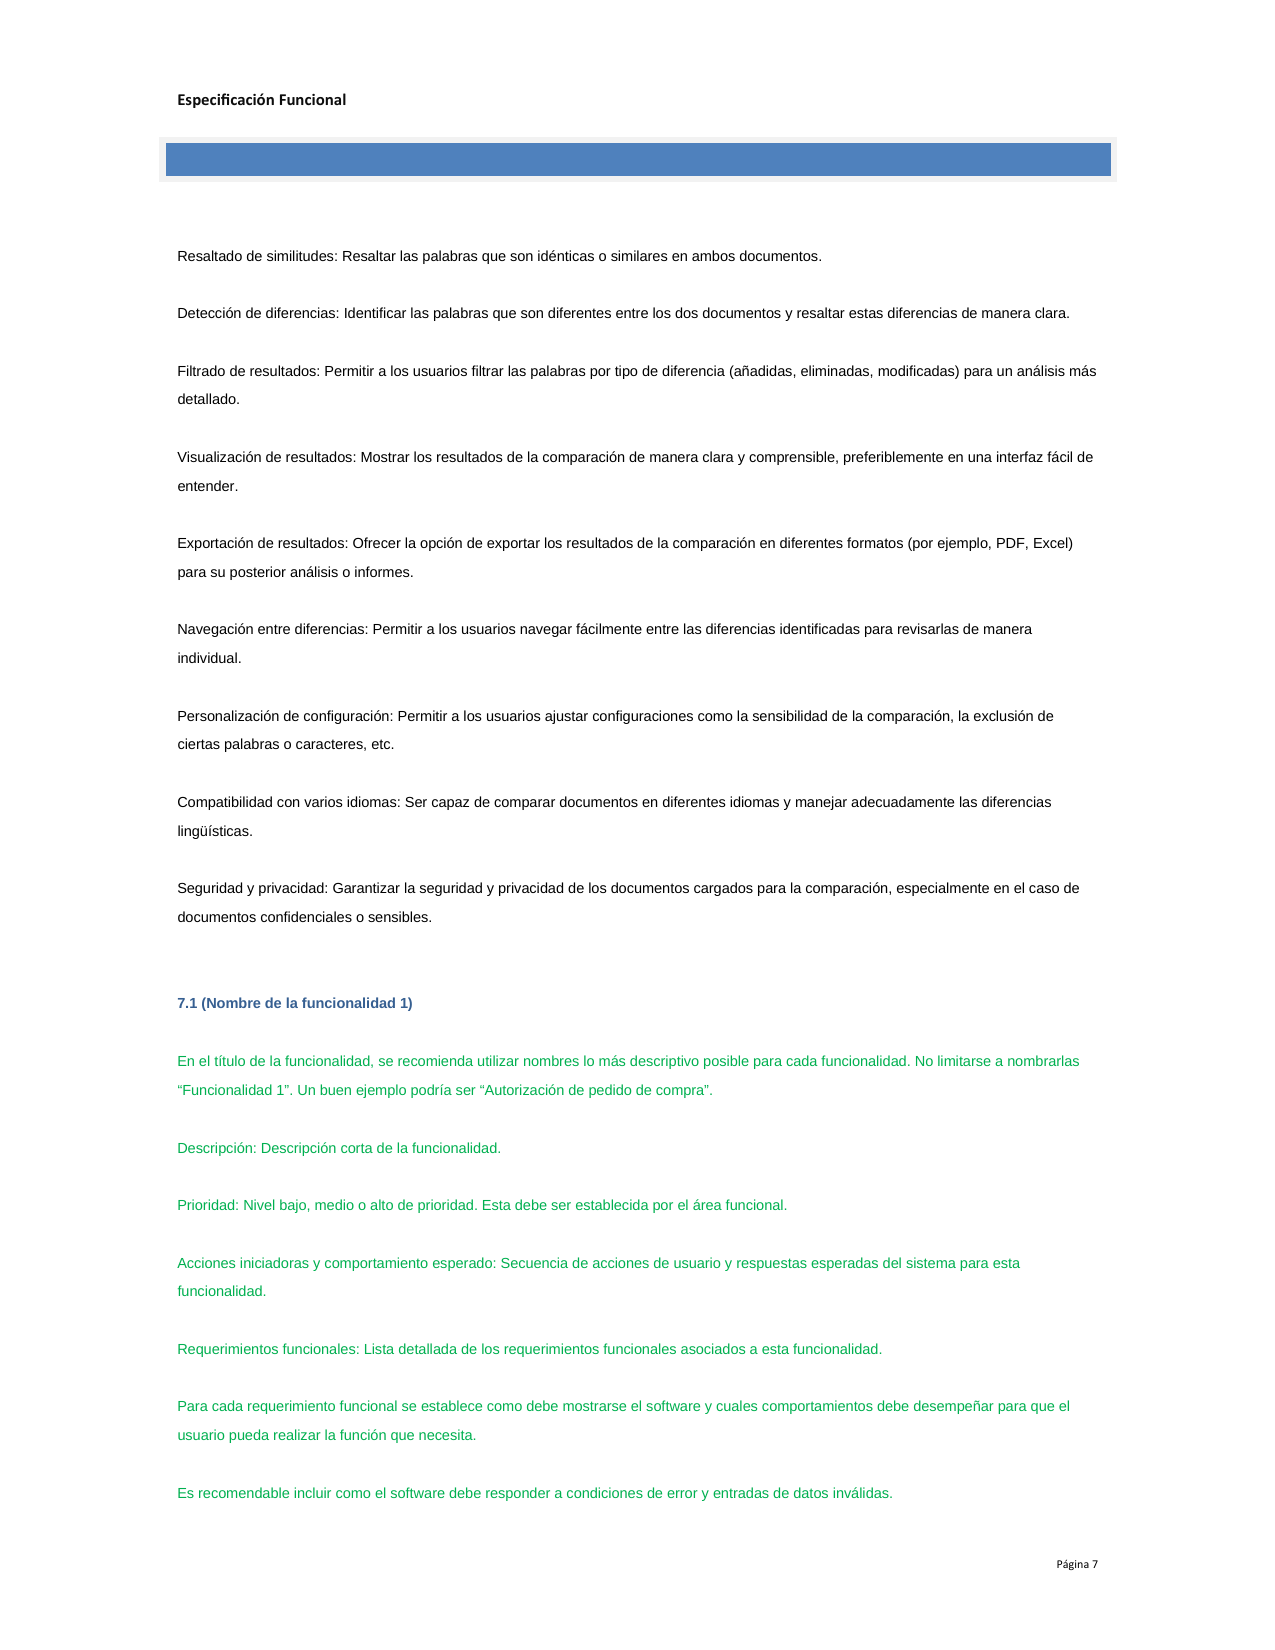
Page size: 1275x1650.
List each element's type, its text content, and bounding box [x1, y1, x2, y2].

text Resaltado de similitudes: Resaltar las palabras que son idénticas o similares en ambos documentos. [177, 236, 1098, 264]
text Compatibilidad con varios idiomas: Ser capaz de comparar documentos en diferentes idiomas y manejar adecuadamente las diferencias lingüísticas. [177, 782, 1098, 839]
text Para cada requerimiento funcional se establece como debe mostrarse el software y cuales comportamientos debe desempeñar para que el usuario pueda realizar la función que necesita. [177, 1386, 1098, 1444]
text Acciones iniciadoras y comportamiento esperado: Secuencia de acciones de usuario y respuestas esperadas del sistema para esta funcionalidad. [177, 1243, 1098, 1300]
text Requerimientos funcionales: Lista detallada de los requerimientos funcionales asociados a esta funcionalidad. [177, 1329, 1098, 1358]
text Visualización de resultados: Mostrar los resultados de la comparación de manera clara y comprensible, preferiblemente en una interfaz fácil de entender. [177, 437, 1098, 494]
text En el título de la funcionalidad, se recomienda utilizar nombres lo más descriptivo posible para cada funcionalidad. No limitarse a nombrarlas “Funcionalidad 1”. Un buen ejemplo podría ser “Autorización de pedido de compra”. [177, 1041, 1098, 1099]
text Es recomendable incluir como el software debe responder a condiciones de error y entradas de datos inválidas. [177, 1473, 1098, 1501]
text Descripción: Descripción corta de la funcionalidad. [177, 1128, 1098, 1156]
text Navegación entre diferencias: Permitir a los usuarios navegar fácilmente entre las diferencias identificadas para revisarlas de manera individual. [177, 609, 1098, 667]
text Exportación de resultados: Ofrecer la opción de exportar los resultados de la comparación en diferentes formatos (por ejemplo, PDF, Excel) para su posterior análisis o informes. [177, 523, 1098, 581]
text Detección de diferencias: Identificar las palabras que son diferentes entre los dos documentos y resaltar estas diferencias de manera clara. [177, 293, 1098, 322]
text Prioridad: Nivel bajo, medio o alto de prioridad. Esta debe ser establecida por el área funcional. [177, 1185, 1098, 1214]
text Seguridad y privacidad: Garantizar la seguridad y privacidad de los documentos cargados para la comparación, especialmente en el caso de documentos confidenciales o sensibles. [177, 868, 1098, 926]
text 7.1 (Nombre de la funcionalidad 1) [177, 983, 1098, 1012]
text Personalización de configuración: Permitir a los usuarios ajustar configuraciones como la sensibilidad de la comparación, la exclusión de ciertas palabras o caracteres, etc. [177, 696, 1098, 753]
text Filtrado de resultados: Permitir a los usuarios filtrar las palabras por tipo de diferencia (añadidas, eliminadas, modificadas) para un análisis más detallado. [177, 351, 1098, 408]
